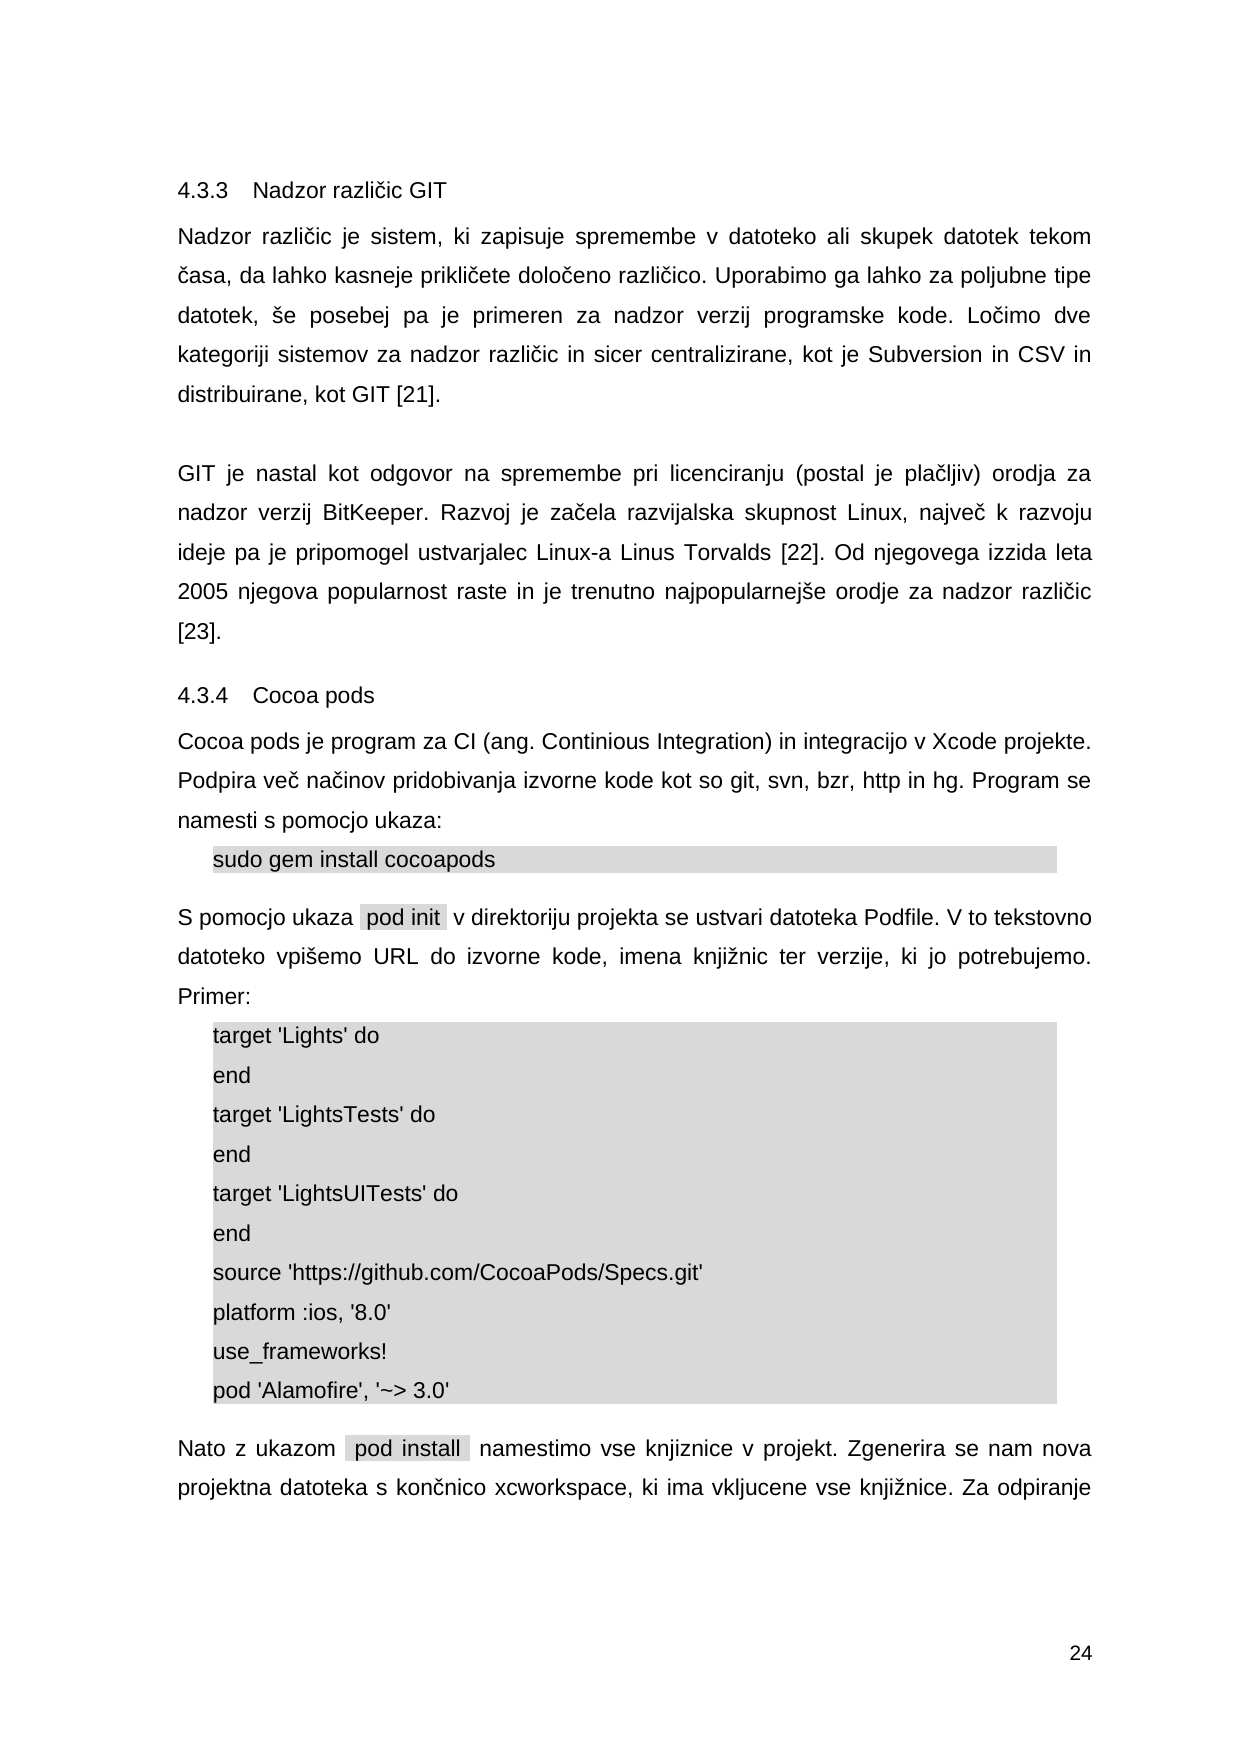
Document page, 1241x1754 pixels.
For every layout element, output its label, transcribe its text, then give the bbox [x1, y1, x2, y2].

text platform :ios, '8.0' [213, 1298, 1057, 1325]
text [177, 1435, 1092, 1501]
text sudo gem install cocoapods [213, 846, 1057, 873]
text Cocoa pods je program za CI (ang. Continious Integration) in integracijo v Xcode projekte. Podpira več načinov pridobivanja izvorne kode kot so git, svn, bzr, http in hg. Program se namesti s pomocjo ukaza: [177, 728, 1092, 833]
text target 'Lights' do [213, 1022, 1057, 1048]
text S pomocjo ukaza pod init v direktoriju projekta se ustvari datoteka Podfile. V to tekstovno datoteko vpišemo URL do izvorne kode, imena knjižnic ter verzije, ki jo potrebujemo. Primer: [177, 904, 1092, 1009]
text pod 'Alamofire', '~> 3.0' [213, 1377, 1057, 1404]
text end [213, 1219, 1057, 1246]
subtitle Cocoa pods [177, 682, 1092, 708]
text source 'https://github.com/CocoaPods/Specs.git' [213, 1259, 1057, 1285]
text end [213, 1141, 1057, 1167]
text use_frameworks! [213, 1338, 1057, 1364]
text end [213, 1062, 1057, 1088]
text target 'LightsTests' do [213, 1101, 1057, 1127]
text Nadzor različic je sistem, ki zapisuje spremembe v datoteko ali skupek datotek tekom časa, da lahko kasneje prikličete določeno različico. Uporabimo ga lahko za poljubne tipe datotek, še posebej pa je primeren za nadzor verzij programske kode. Ločimo dve kategoriji sistemov za nadzor različic in sicer centralizirane, kot je Subversion in CSV in distribuirane, kot GIT [21]. [177, 223, 1092, 407]
text target 'LightsUITests' do [213, 1180, 1057, 1206]
subtitle Nadzor različic GIT [177, 177, 1092, 203]
text GIT je nastal kot odgovor na spremembe pri licenciranju (postal je plačljiv) orodja za nadzor verzij BitKeeper. Razvoj je začela razvijalska skupnost Linux, največ k razvoju ideje pa je pripomogel ustvarjalec Linux-a Linus Torvalds [22]. Od njegovega izzida leta 2005 njegova popularnost raste in je trenutno najpopularnejše orodje za nadzor različic [23]. [177, 460, 1092, 644]
